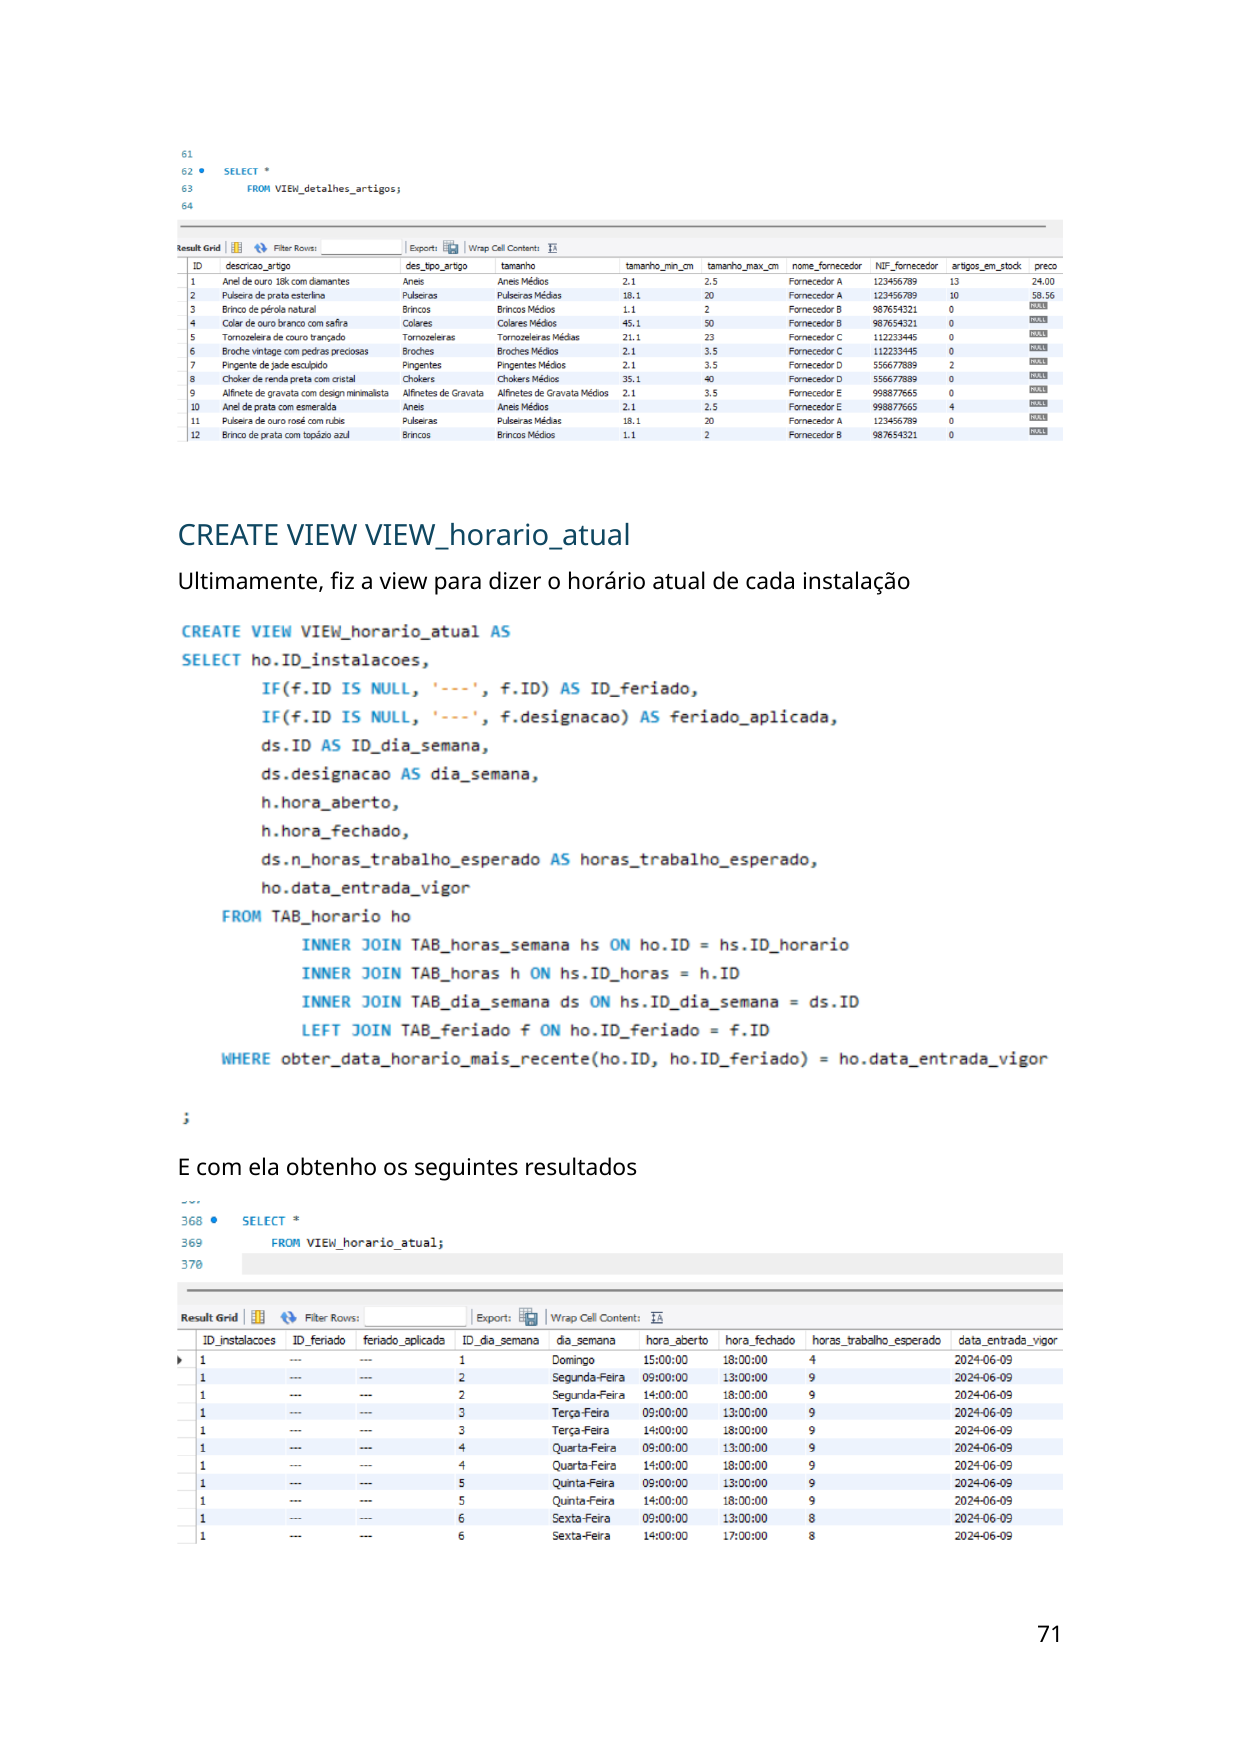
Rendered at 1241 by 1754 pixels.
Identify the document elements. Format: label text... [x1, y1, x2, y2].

text E com ela obtenho os seguintes resultados [177, 1151, 1063, 1182]
picture [177, 1201, 1063, 1557]
subtitle CREATE VIEW VIEW_horario_atual [177, 514, 1063, 554]
picture [177, 615, 1063, 1132]
picture [177, 147, 1063, 445]
text Ultimamente, fiz a view para dizer o horário atual de cada instalação [177, 565, 1063, 597]
